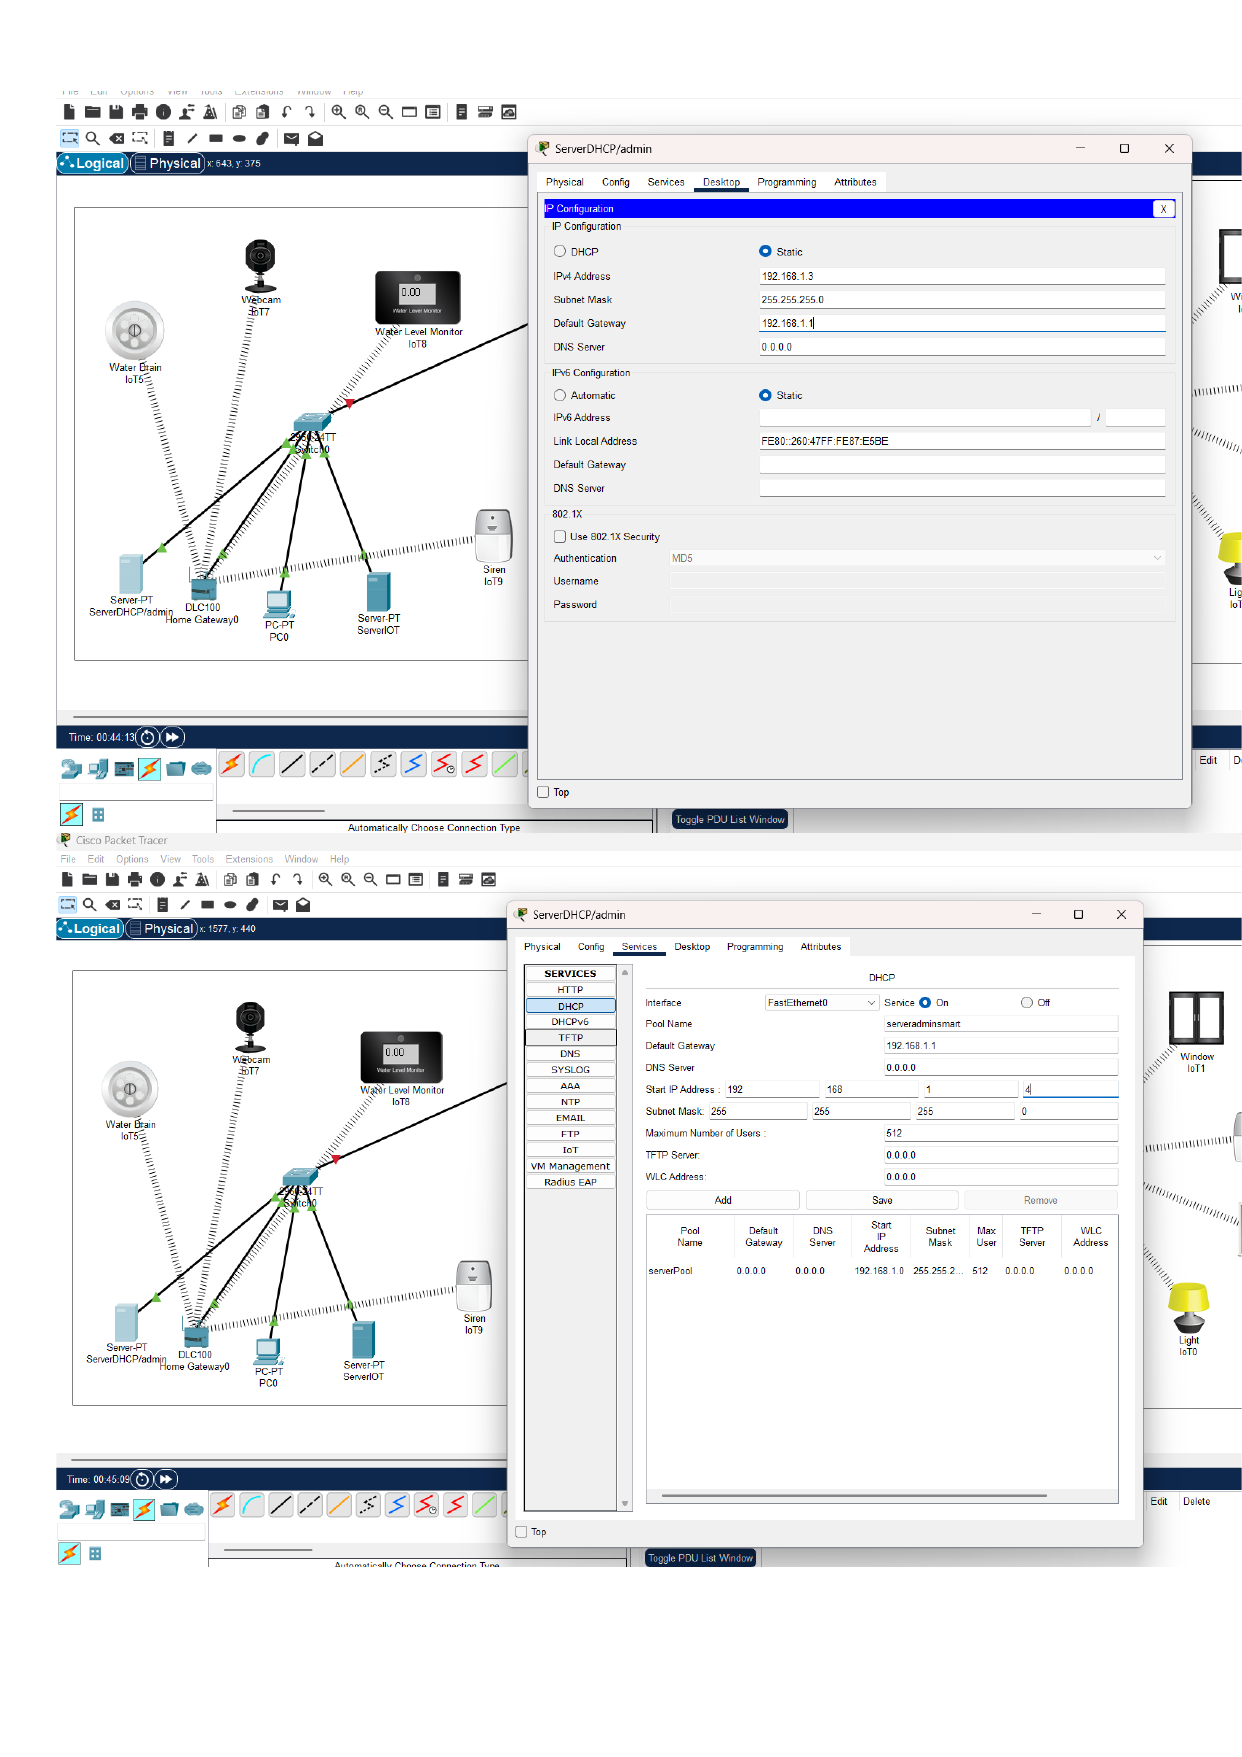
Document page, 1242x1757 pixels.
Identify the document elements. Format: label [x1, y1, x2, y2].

picture [96, 927, 104, 933]
picture [56, 91, 1242, 1567]
